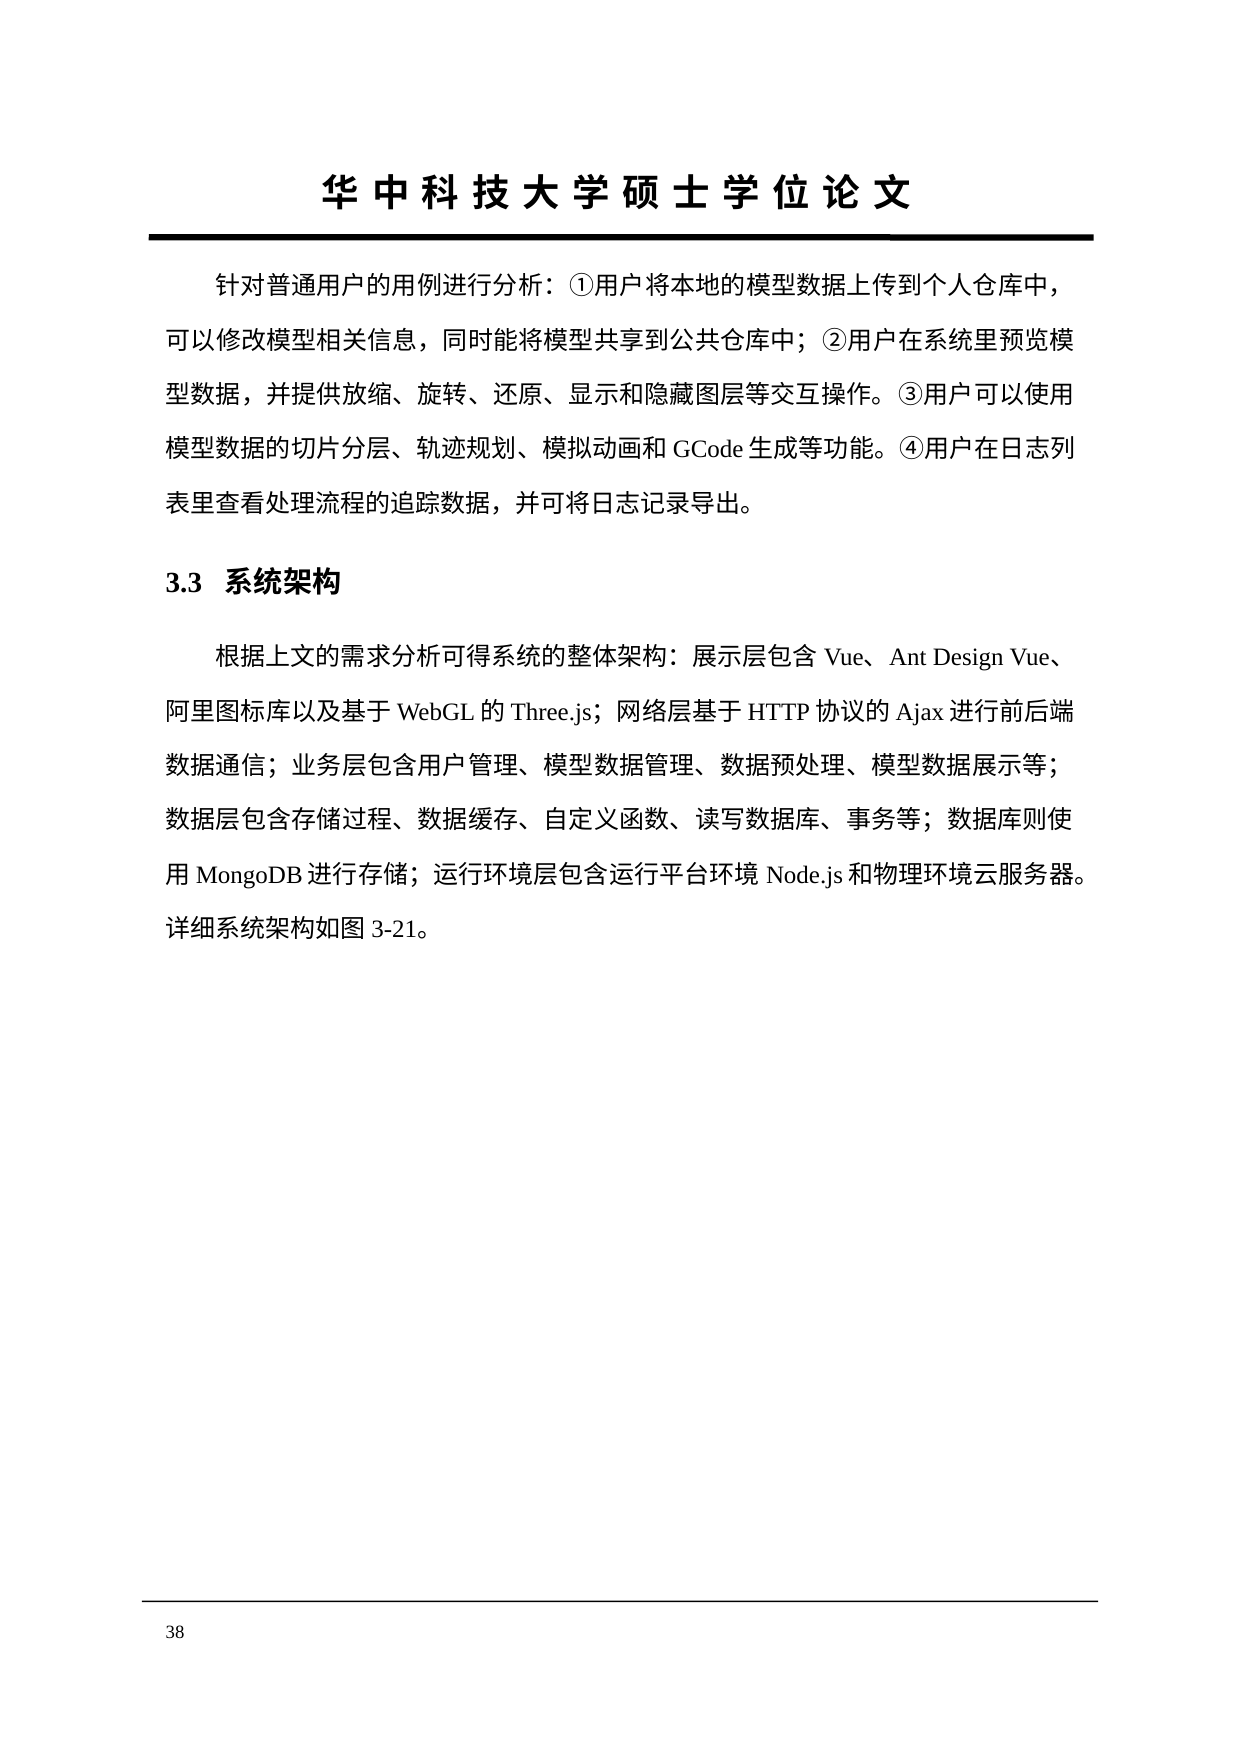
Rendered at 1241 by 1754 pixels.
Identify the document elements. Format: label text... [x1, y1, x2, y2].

subtitle 系统架构 [165, 558, 1075, 601]
text 针对普通用户的用例进行分析：用户将本地的模型数据上传到个人仓库中，可以修改模型相关信息，同时能将模型共享到公共仓库中；用户在系统里预览模型数据，并提供放缩、旋转、还原、显示和隐藏图层等交互操作。用户可以使用模型数据的切片分层、轨迹规划、模拟动画和GCode生成等功能。用户在日志列表里查看处理流程的追踪数据，并可将日志记录导出。 [165, 266, 1075, 519]
